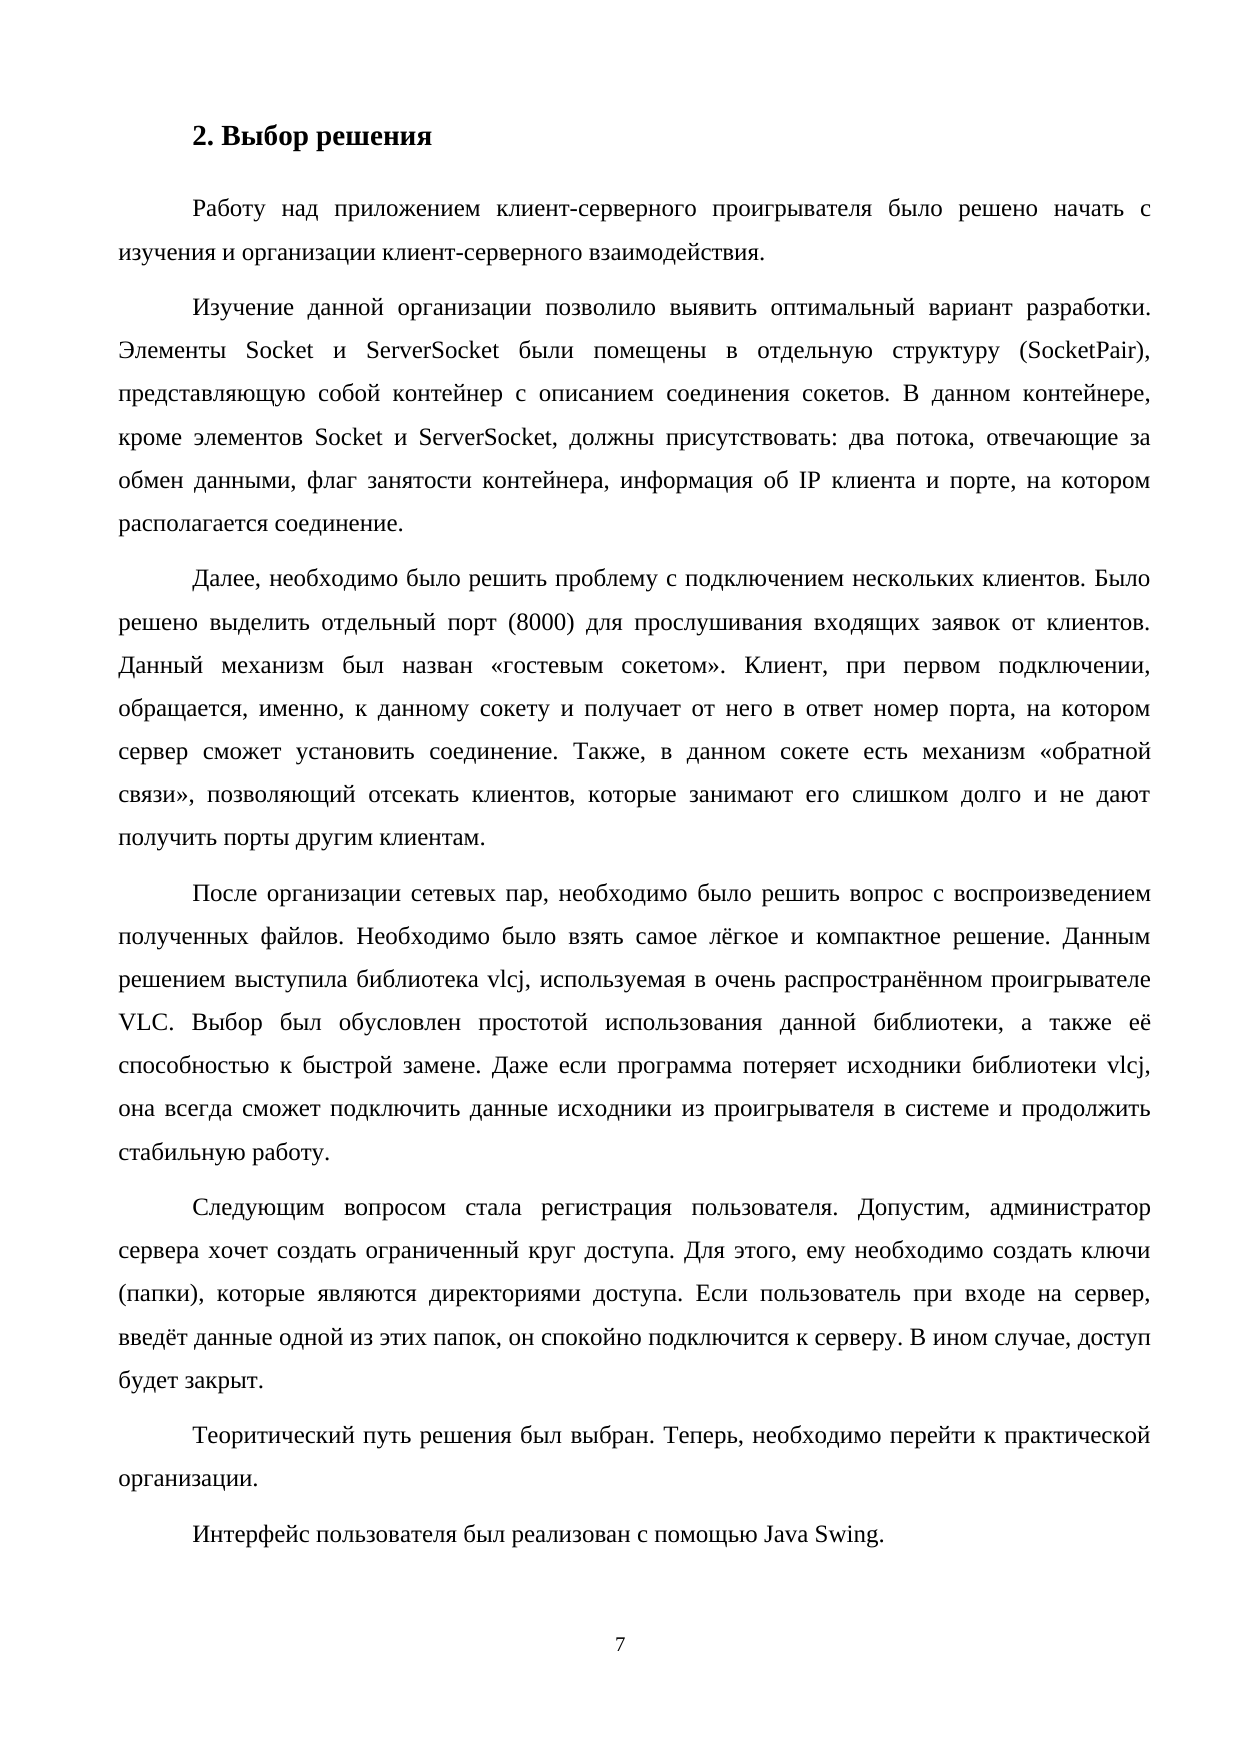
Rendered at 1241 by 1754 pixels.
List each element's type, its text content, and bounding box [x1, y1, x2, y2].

text Интерфейс пользователя был реализован с помощью Java Swing. [118, 1519, 1152, 1548]
subtitle 2. Выбор решения [118, 118, 1152, 152]
text Работу над приложением клиент-серверного проигрывателя было решено начать с изучения и организации клиент-серверного взаимодействия. [118, 193, 1152, 265]
text Далее, необходимо было решить проблему с подключением нескольких клиентов. Было решено выделить отдельный порт (8000) для прослушивания входящих заявок от клиентов. Данный механизм был назван «гостевым сокетом». Клиент, при первом подключении, обращается, именно, к данному сокету и получает от него в ответ номер порта, на котором сервер сможет установить соединение. Также, в данном сокете есть механизм «обратной связи», позволяющий отсекать клиентов, которые занимают его слишком долго и не дают получить порты другим клиентам. [118, 563, 1152, 851]
text После организации сетевых пар, необходимо было решить вопрос с воспроизведением полученных файлов. Необходимо было взять самое лёгкое и компактное решение. Данным решением выступила библиотека vlcj, используемая в очень распространённом проигрывателе VLC. Выбор был обусловлен простотой использования данной библиотеки, а также её способностью к быстрой замене. Даже если программа потеряет исходники библиотеки vlcj, она всегда сможет подключить данные исходники из проигрывателя в системе и продолжить стабильную работу. [118, 878, 1152, 1165]
text Изучение данной организации позволило выявить оптимальный вариант разработки. Элементы Socket и ServerSocket были помещены в отдельную структуру (SocketPair), представляющую собой контейнер с описанием соединения сокетов. В данном контейнере, кроме элементов Socket и ServerSocket, должны присутствовать: два потока, отвечающие за обмен данными, флаг занятости контейнера, информация об IP клиента и порте, на котором располагается соединение. [118, 292, 1152, 537]
text Теоритический путь решения был выбран. Теперь, необходимо перейти к практической организации. [118, 1420, 1152, 1492]
text Следующим вопросом стала регистрация пользователя. Допустим, администратор сервера хочет создать ограниченный круг доступа. Для этого, ему необходимо создать ключи (папки), которые являются директориями доступа. Если пользователь при входе на сервер, введёт данные одной из этих папок, он спокойно подключится к серверу. В ином случае, доступ будет закрыт. [118, 1192, 1152, 1393]
